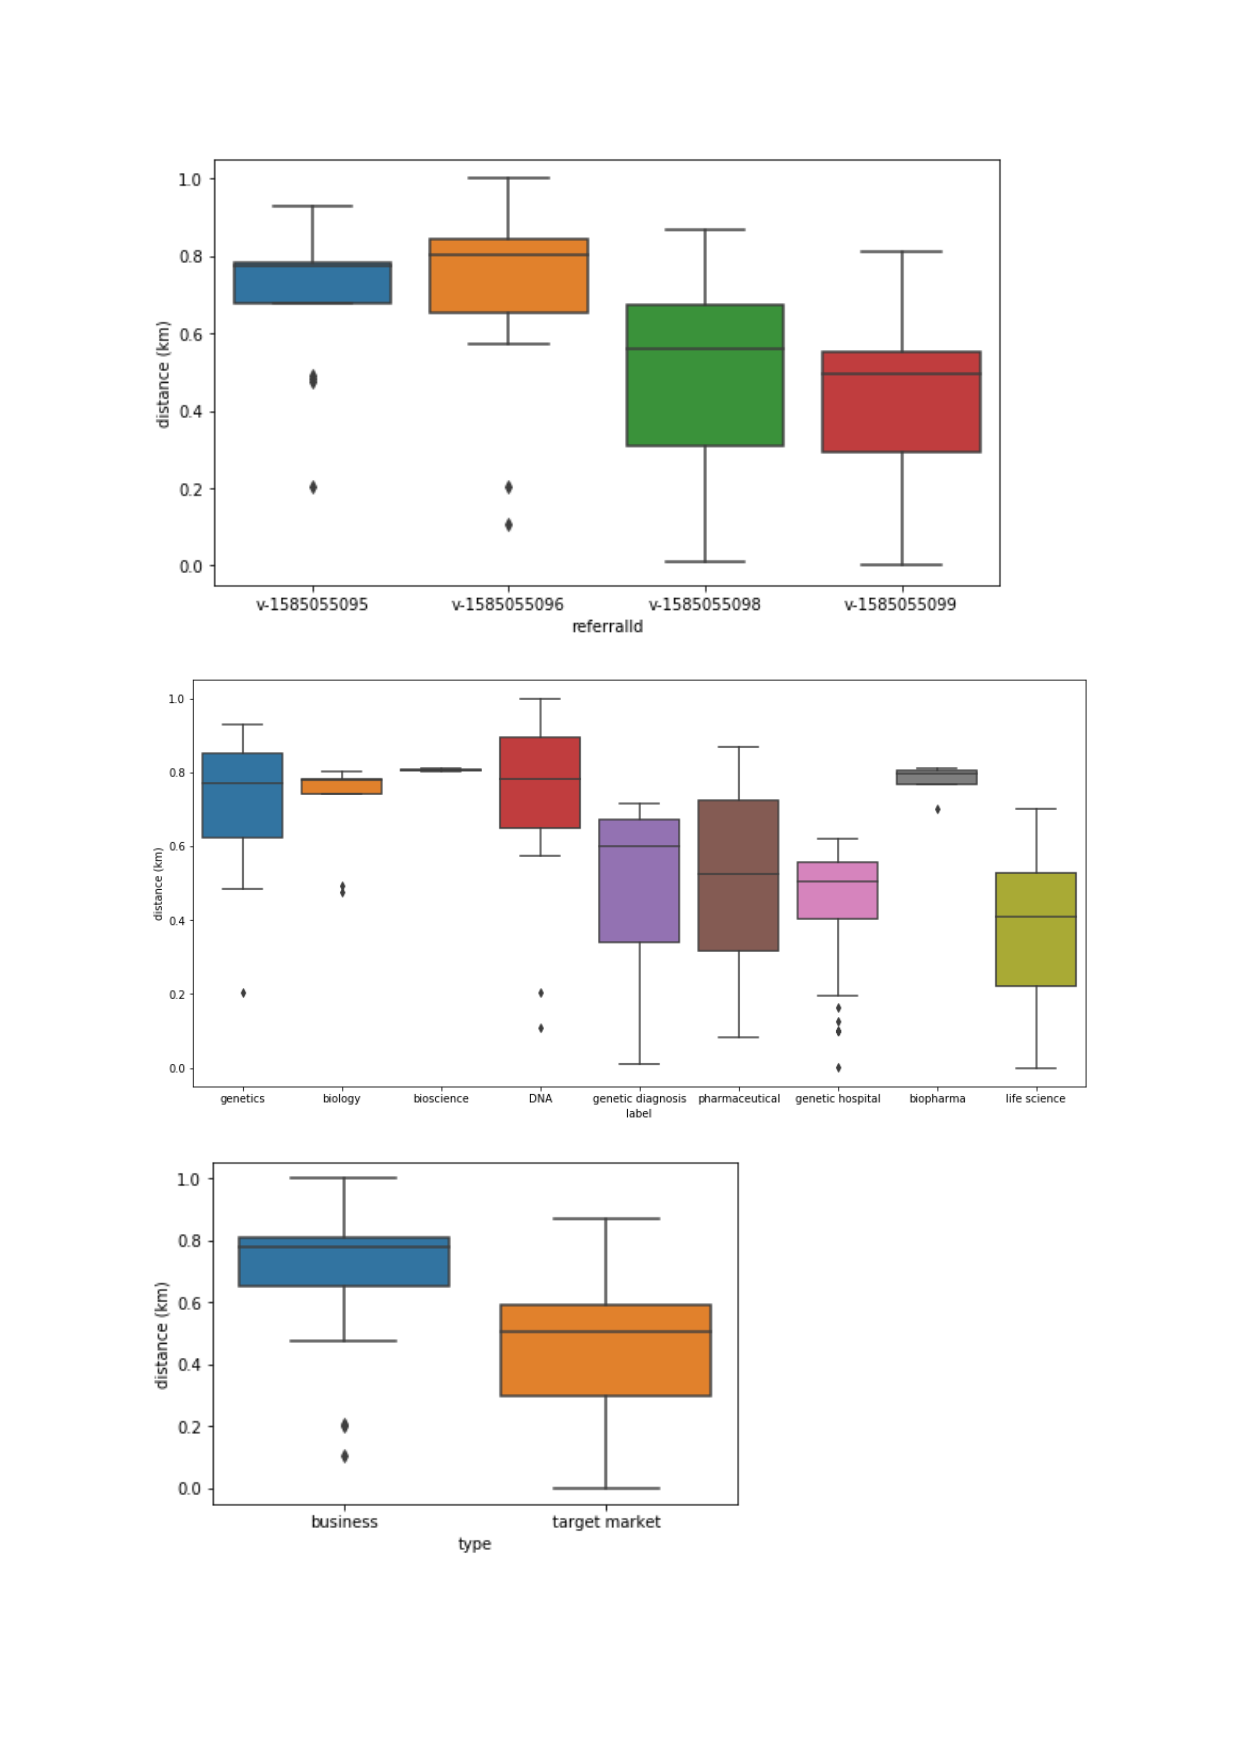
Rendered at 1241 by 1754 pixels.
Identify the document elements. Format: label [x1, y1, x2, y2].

picture [147, 670, 1092, 1126]
picture [147, 147, 1012, 645]
picture [147, 1151, 747, 1564]
